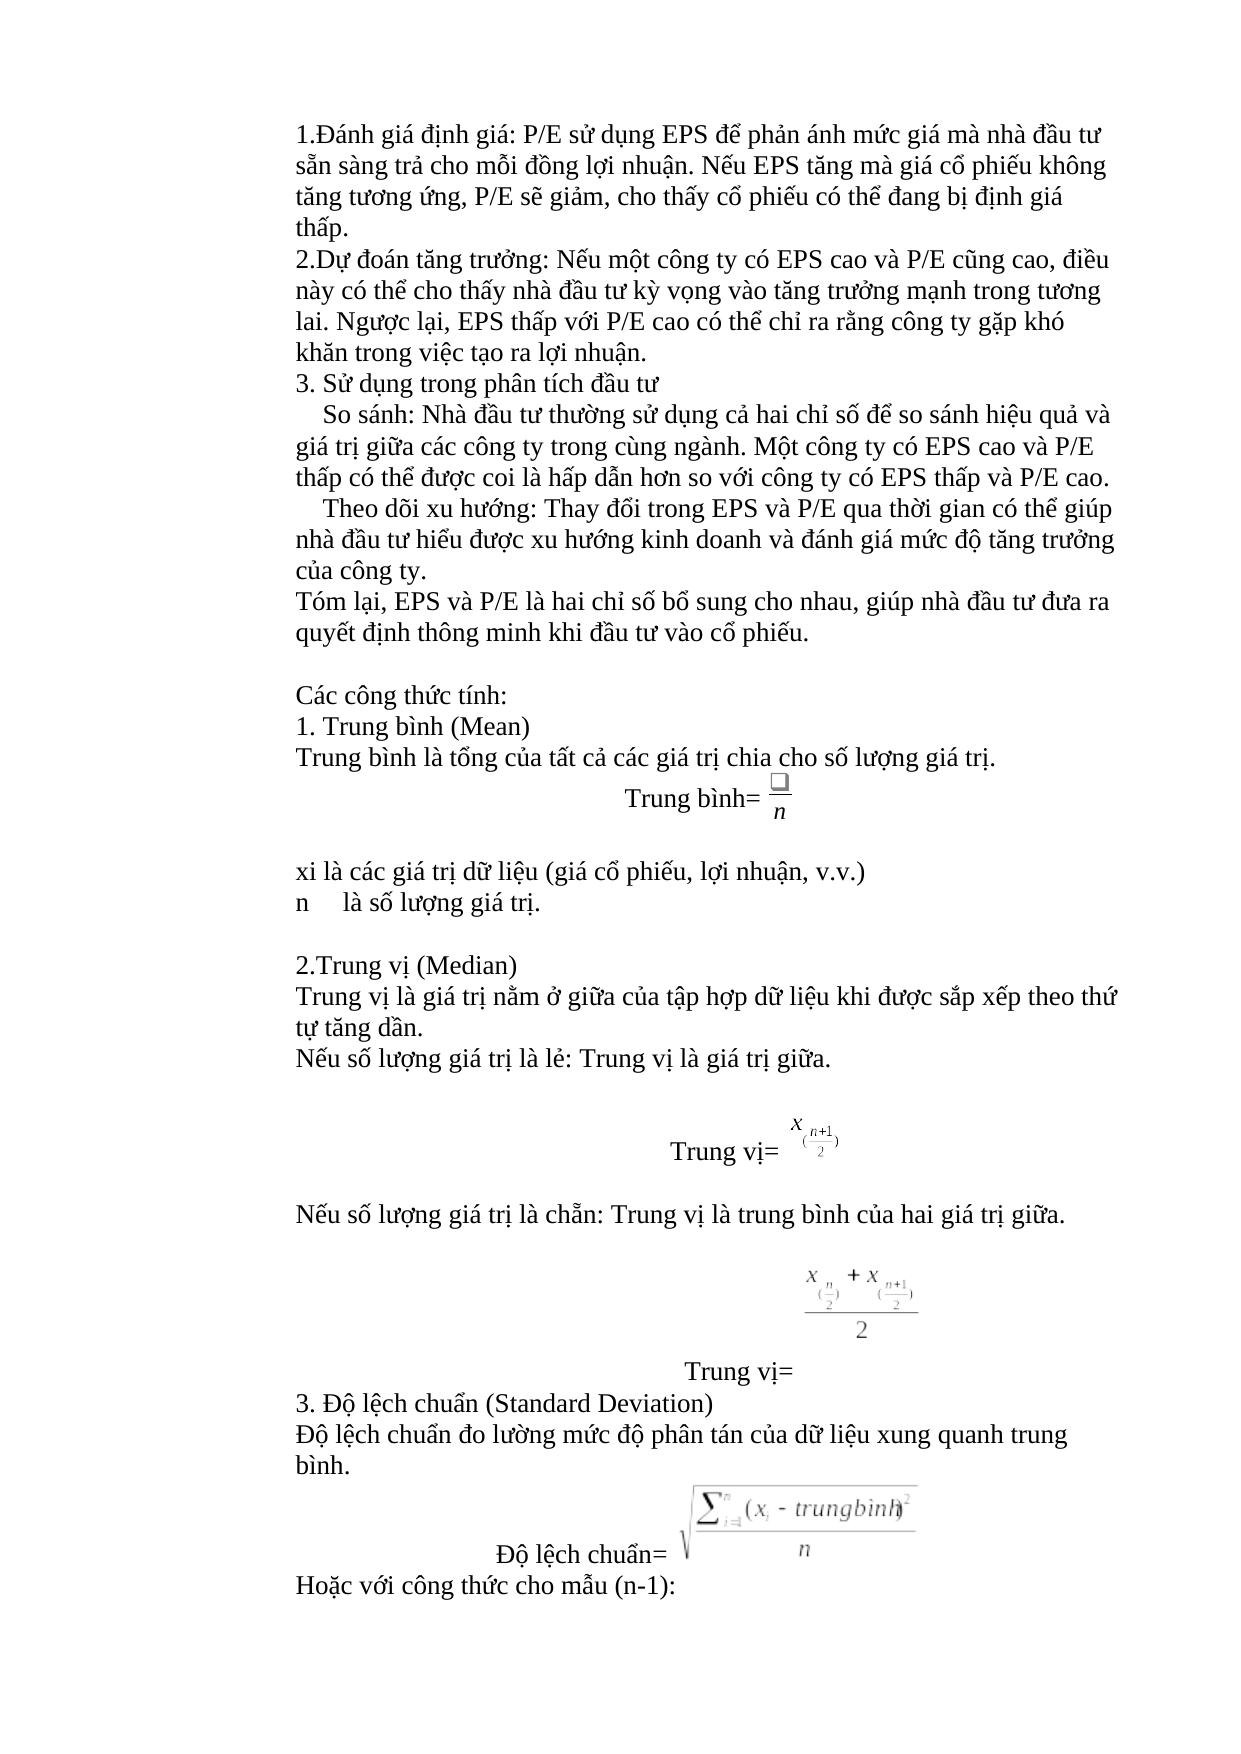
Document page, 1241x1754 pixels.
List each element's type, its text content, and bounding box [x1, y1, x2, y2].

text Trung vị= ​ [295, 1260, 1122, 1387]
text Nếu số lượng giá trị là lẻ: Trung vị là giá trị giữa. [295, 1042, 1122, 1073]
text Trung bình là tổng của tất cả các giá trị chia cho số lượng giá trị. [295, 741, 1122, 772]
text Độ lệch chuẩn= [295, 1480, 1122, 1569]
text 1. Trung bình (Mean) [295, 710, 1122, 741]
text Theo dõi xu hướng: Thay đổi trong EPS và P/E qua thời gian có thể giúp nhà đầu tư hiểu được xu hướng kinh doanh và đánh giá mức độ tăng trưởng của công ty. [295, 492, 1122, 585]
text So sánh: Nhà đầu tư thường sử dụng cả hai chỉ số để so sánh hiệu quả và giá trị giữa các công ty trong cùng ngành. Một công ty có EPS cao và P/E thấp có thể được coi là hấp dẫn hơn so với công ty có EPS thấp và P/E cao. [295, 398, 1122, 492]
text Hoặc với công thức cho mẫu (n-1): [295, 1569, 1122, 1600]
text Độ lệch chuẩn đo lường mức độ phân tán của dữ liệu xung quanh trung bình. [295, 1418, 1122, 1480]
text 3. Sử dụng trong phân tích đầu tư [295, 367, 1122, 398]
text 2.Dự đoán tăng trưởng: Nếu một công ty có EPS cao và P/E cũng cao, điều này có thể cho thấy nhà đầu tư kỳ vọng vào tăng trưởng mạnh trong tương lai. Ngược lại, EPS thấp với P/E cao có thể chỉ ra rằng công ty gặp khó khăn trong việc tạo ra lợi nhuận. [295, 243, 1122, 367]
text Trung bình= [295, 772, 1122, 824]
text Trung vị là giá trị nằm ở giữa của tập hợp dữ liệu khi được sắp xếp theo thứ tự tăng dần. [295, 980, 1122, 1042]
text n là số lượng giá trị. [295, 886, 1122, 918]
text xi​ là các giá trị dữ liệu (giá cổ phiếu, lợi nhuận, v.v.) [295, 855, 1122, 886]
text Các công thức tính: [295, 679, 1122, 710]
text 2.Trung vị (Median) [295, 949, 1122, 980]
text Nếu số lượng giá trị là chẵn: Trung vị là trung bình của hai giá trị giữa. [295, 1198, 1122, 1229]
text 3. Độ lệch chuẩn (Standard Deviation) [295, 1387, 1122, 1418]
text 1.Đánh giá định giá: P/E sử dụng EPS để phản ánh mức giá mà nhà đầu tư sẵn sàng trả cho mỗi đồng lợi nhuận. Nếu EPS tăng mà giá cổ phiếu không tăng tương ứng, P/E sẽ giảm, cho thấy cổ phiếu có thể đang bị định giá thấp. [295, 118, 1122, 243]
text Trung vị= [295, 1104, 1122, 1167]
text Tóm lại, EPS và P/E là hai chỉ số bổ sung cho nhau, giúp nhà đầu tư đưa ra quyết định thông minh khi đầu tư vào cổ phiếu. [295, 585, 1122, 648]
